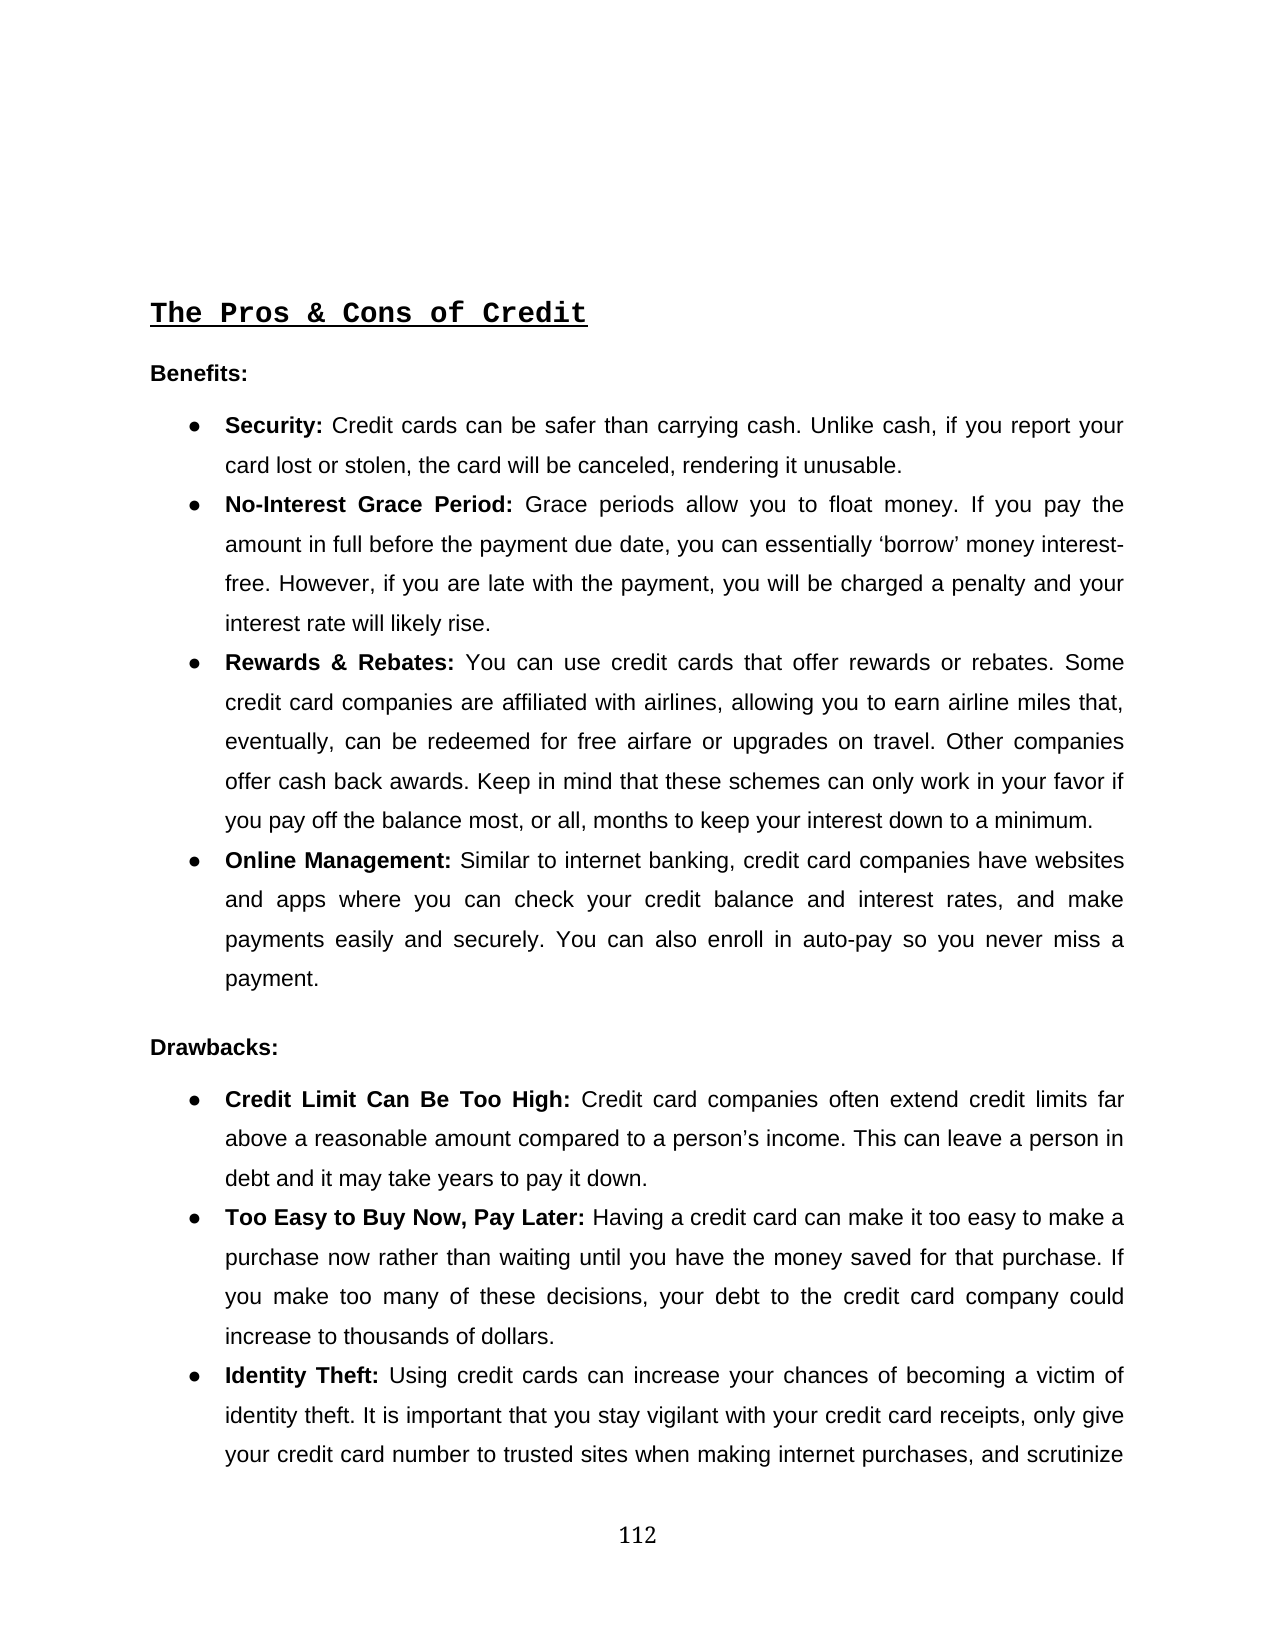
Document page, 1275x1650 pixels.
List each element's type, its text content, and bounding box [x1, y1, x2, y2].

list Online Management: Similar to internet banking, credit card companies have websites and apps where you can check your credit balance and interest rates, and make payments easily and securely. You can also enroll in auto-pay so you never miss a payment. [187, 847, 1125, 991]
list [187, 1362, 1125, 1467]
list No-Interest Grace Period: Grace periods allow you to float money. If you pay the amount in full before the payment due date, you can essentially ‘borrow’ money interest-free. However, if you are late with the payment, you will be charged a penalty and your interest rate will likely rise. [187, 491, 1125, 636]
text Benefits: [150, 360, 1125, 387]
text The Pros & Cons of Credit [150, 298, 1125, 331]
list Security: Credit cards can be safer than carrying cash. Unlike cash, if you report your card lost or stolen, the card will be canceled, rendering it unusable. [187, 412, 1125, 478]
list Rewards & Rebates: You can use credit cards that offer rewards or rebates. Some credit card companies are affiliated with airlines, allowing you to earn airline miles that, eventually, can be redeemed for free airfare or upgrades on travel. Other companies offer cash back awards. Keep in mind that these schemes can only work in your favor if you pay off the balance most, or all, months to keep your interest down to a minimum. [187, 649, 1125, 833]
list Too Easy to Buy Now, Pay Later: Having a credit card can make it too easy to make a purchase now rather than waiting until you have the money saved for that purchase. If you make too many of these decisions, your debt to the credit card company could increase to thousands of dollars. [187, 1204, 1125, 1349]
list Credit Limit Can Be Too High: Credit card companies often extend credit limits far above a reasonable amount compared to a person’s income. This can leave a person in debt and it may take years to pay it down. [187, 1086, 1125, 1191]
text Drawbacks: [150, 1034, 1125, 1060]
